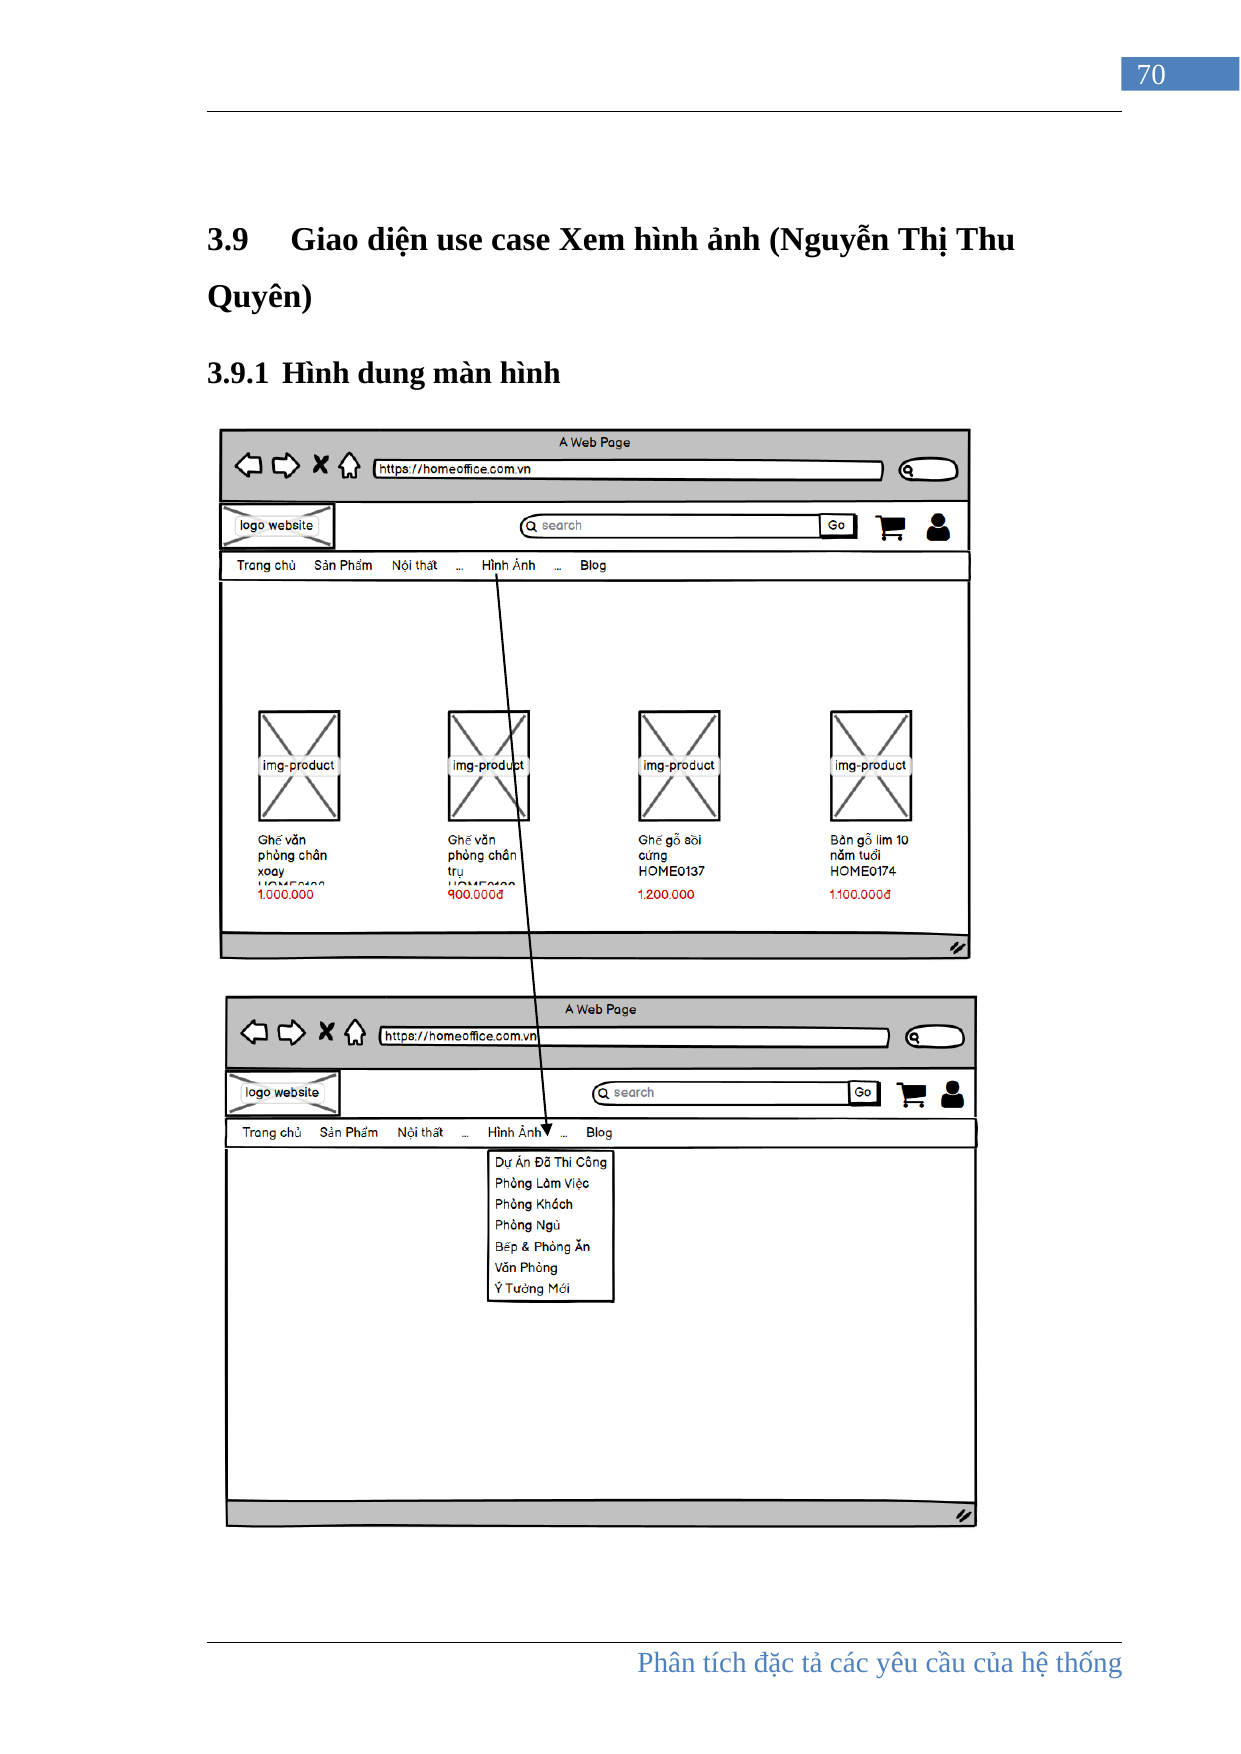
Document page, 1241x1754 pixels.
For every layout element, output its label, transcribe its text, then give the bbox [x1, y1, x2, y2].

picture [206, 987, 991, 1551]
subtitle Giao diện use case Xem hình ảnh (Nguyễn Thị Thu Quyên) [207, 219, 1122, 315]
picture [206, 421, 979, 971]
subtitle Hình dung màn hình [207, 355, 1122, 391]
